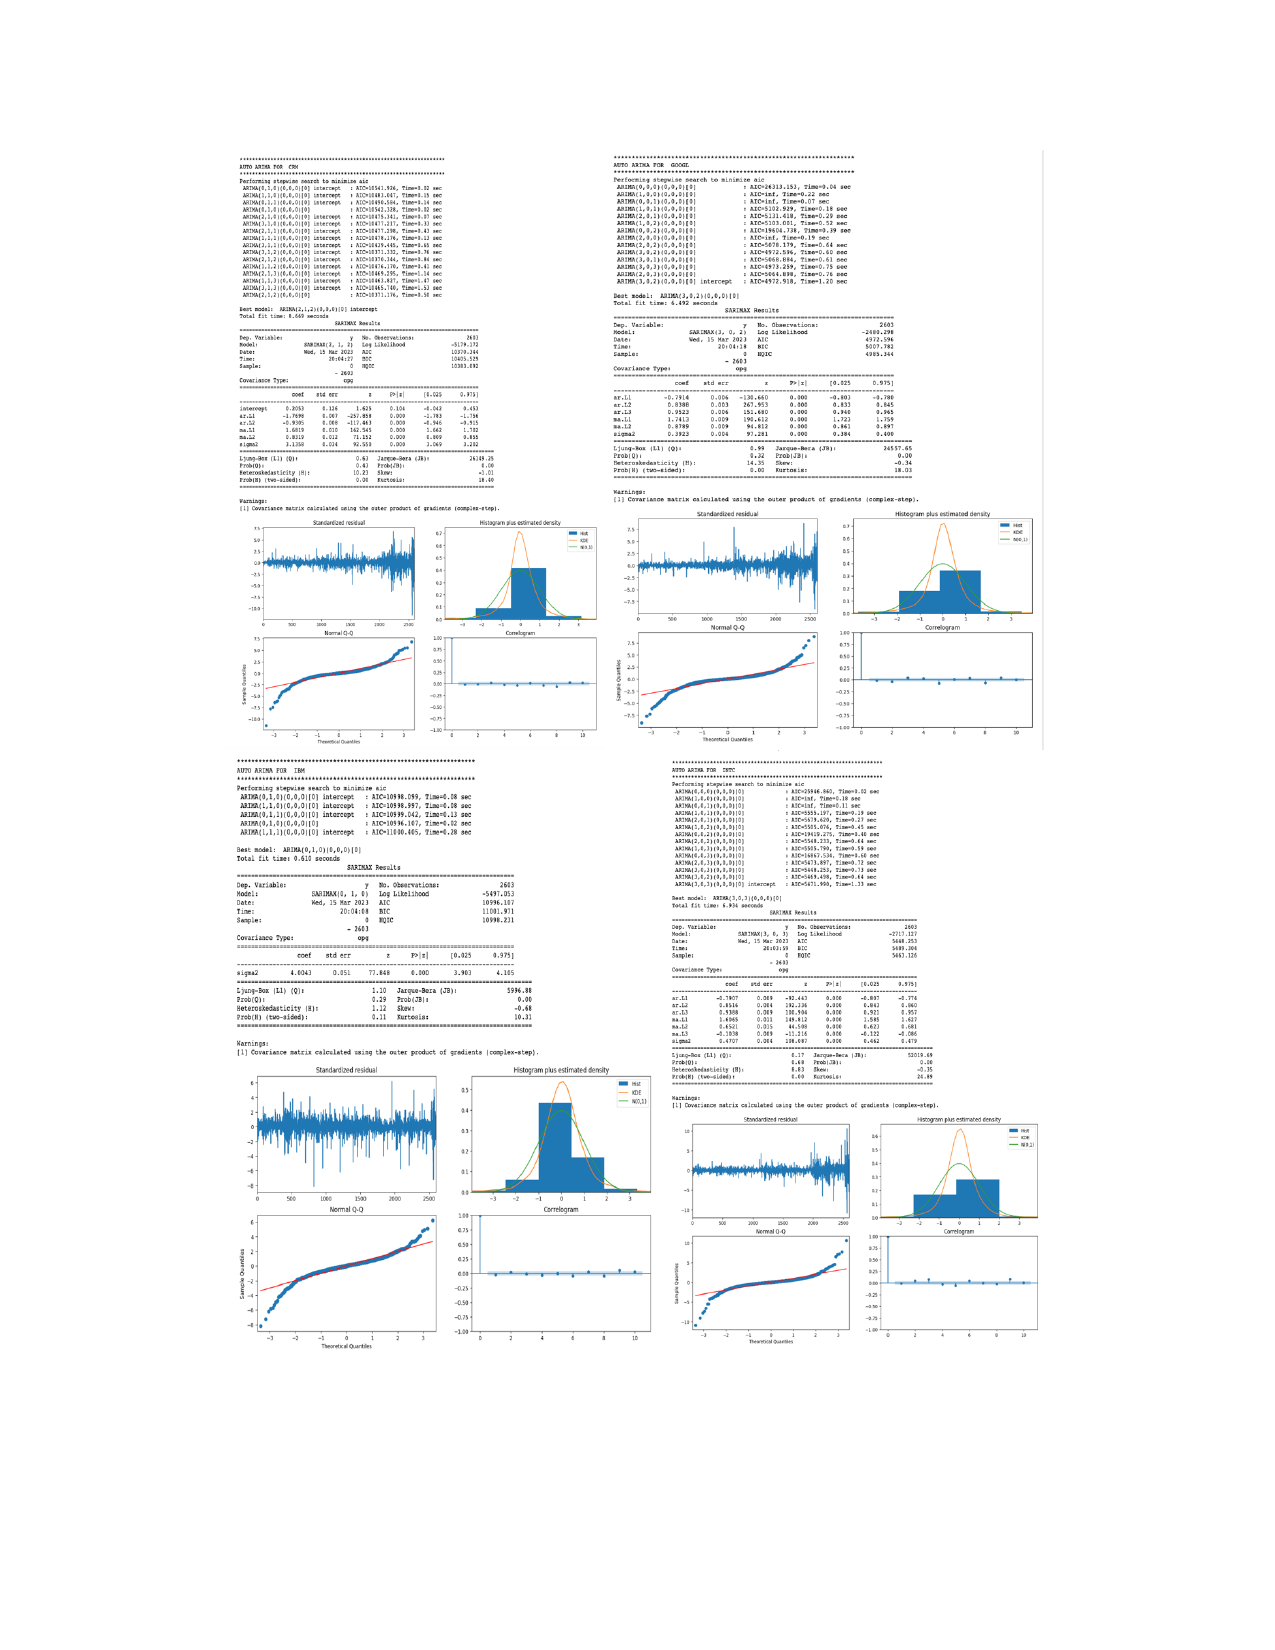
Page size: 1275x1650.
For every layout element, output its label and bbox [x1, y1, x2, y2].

picture [225, 150, 1046, 1350]
